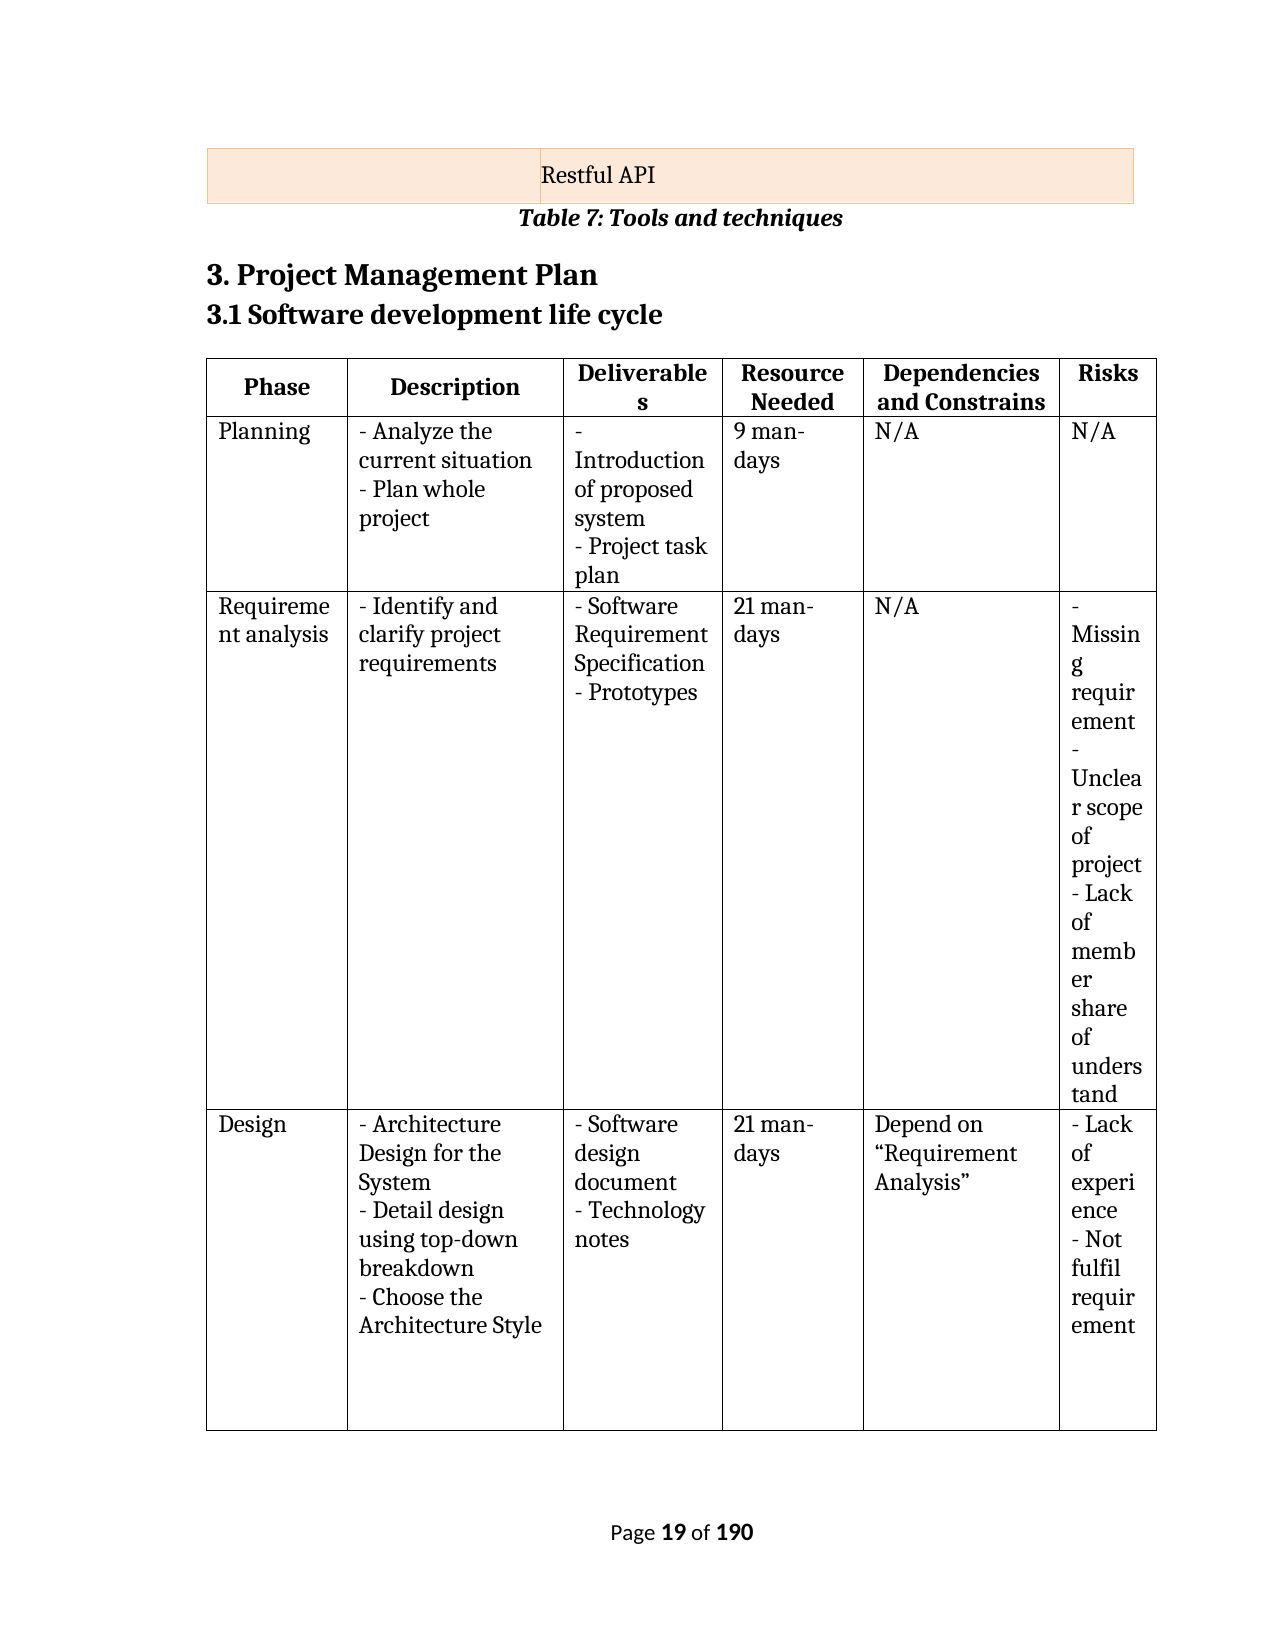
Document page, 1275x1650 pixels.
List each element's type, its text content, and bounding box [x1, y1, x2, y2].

table_cell N/A [1060, 417, 1156, 591]
text 3. Project Management Plan 3.1 Software development life cycle [207, 257, 1157, 332]
table_cell - Software Requirement Specification - Prototypes [564, 592, 722, 1109]
table_cell 21 man-days [723, 592, 863, 1109]
table_cell N/A [864, 592, 1059, 1109]
table_header Resource Needed [723, 359, 863, 416]
table_cell - Identify and clarify project requirements [348, 592, 563, 1109]
table_cell Back-end [208, 149, 540, 202]
table_cell 21 man-days [723, 1110, 863, 1430]
table_cell - Introduction of proposed system - Project task plan [564, 417, 722, 591]
table_header Description [348, 359, 563, 416]
table_cell - Missing requirement - Unclear scope of project - Lack of member share of understand [1060, 592, 1156, 1109]
table_cell Design [207, 1110, 347, 1430]
table_cell - Lack of experience - Not fulfil requirement [1060, 1110, 1156, 1430]
table_cell - Analyze the current situation - Plan whole project [348, 417, 563, 591]
table_cell - Architecture Design for the System - Detail design using top-down breakdown - Choose the Architecture Style [348, 1110, 563, 1430]
table_header Phase [207, 359, 347, 416]
table_cell 9 man-days [723, 417, 863, 591]
table_cell JavaEE Restful API [541, 149, 1133, 202]
table_cell Requirement analysis [207, 592, 347, 1109]
table_cell N/A [864, 417, 1059, 591]
table_header Risks [1060, 359, 1156, 416]
table_header Deliverables [564, 359, 722, 416]
text Table 7: Tools and techniques [207, 203, 1157, 232]
table_header Dependencies and Constrains [864, 359, 1059, 416]
table_cell - Software design document - Technology notes [564, 1110, 722, 1430]
table_cell Depend on “Requirement Analysis” [864, 1110, 1059, 1430]
table_cell Planning [207, 417, 347, 591]
